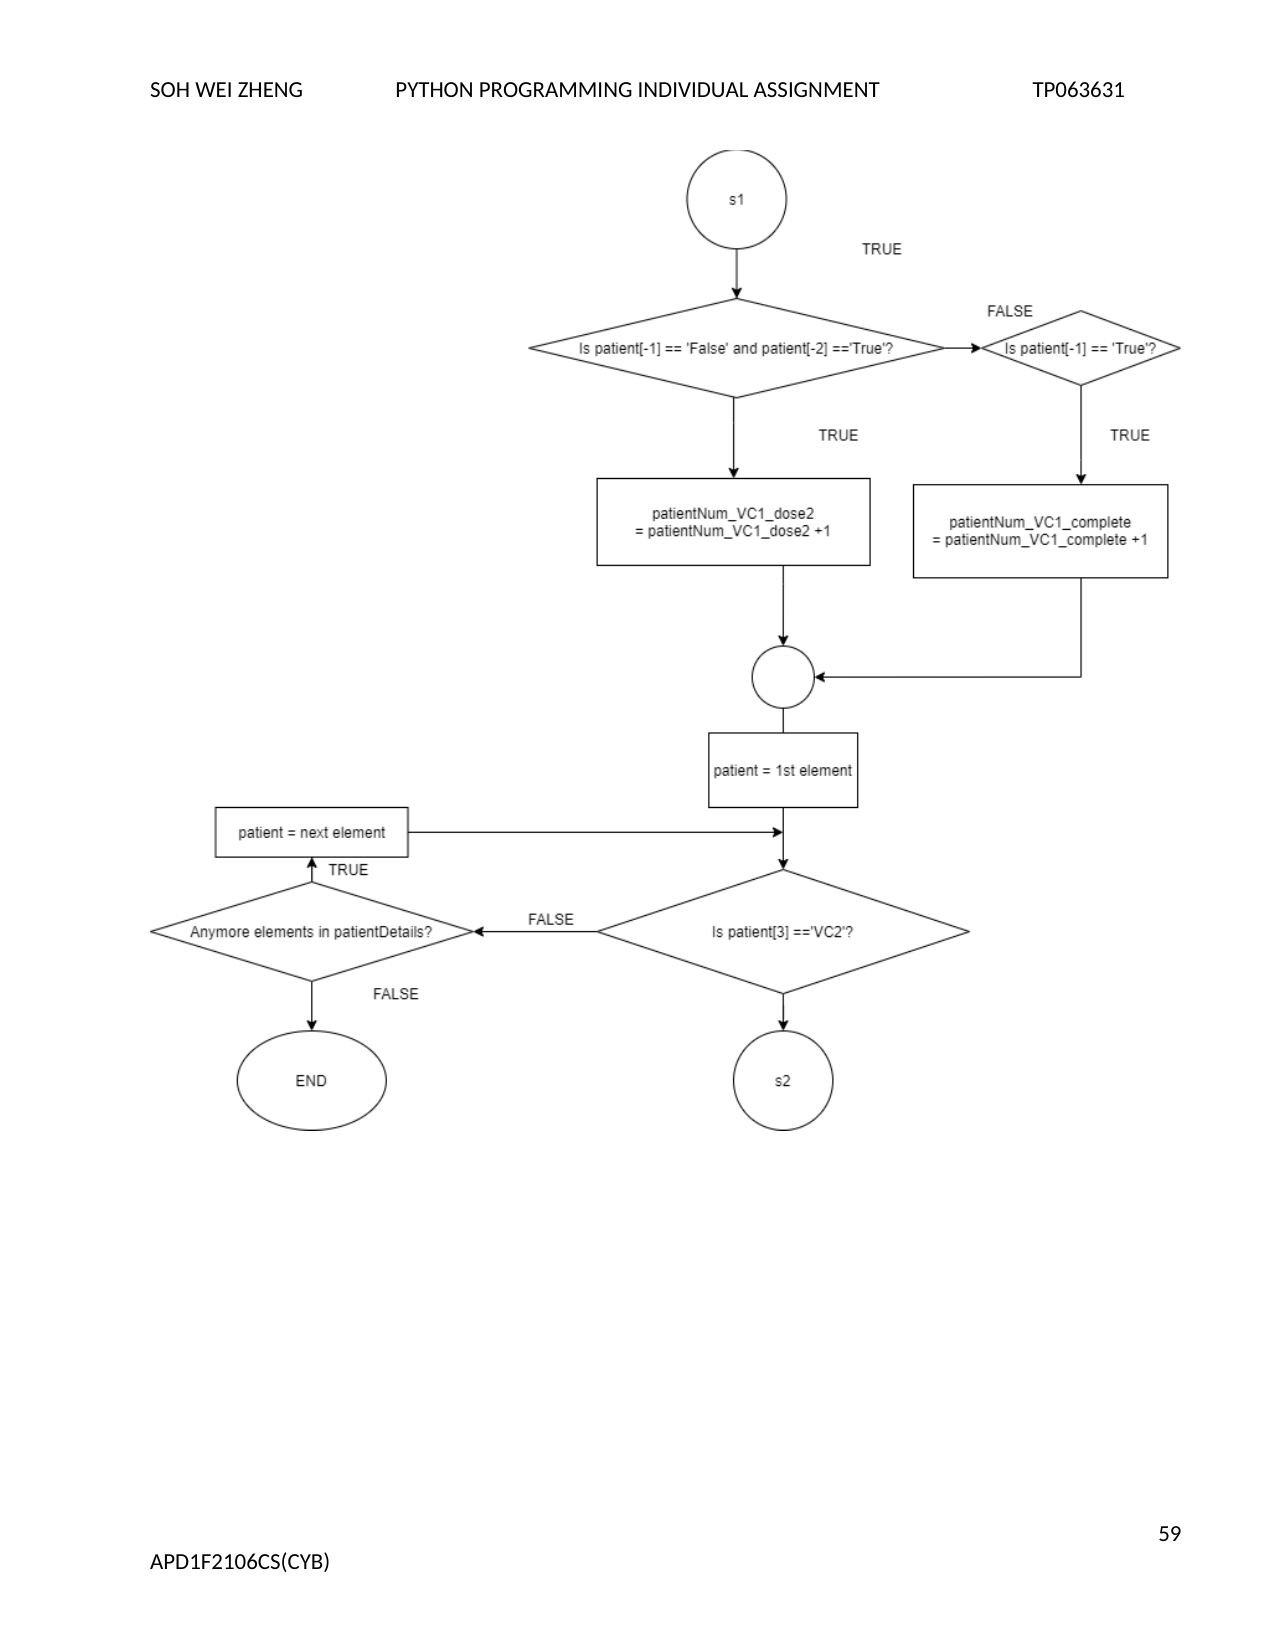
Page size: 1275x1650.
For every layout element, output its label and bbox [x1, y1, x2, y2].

picture [150, 150, 1181, 1131]
